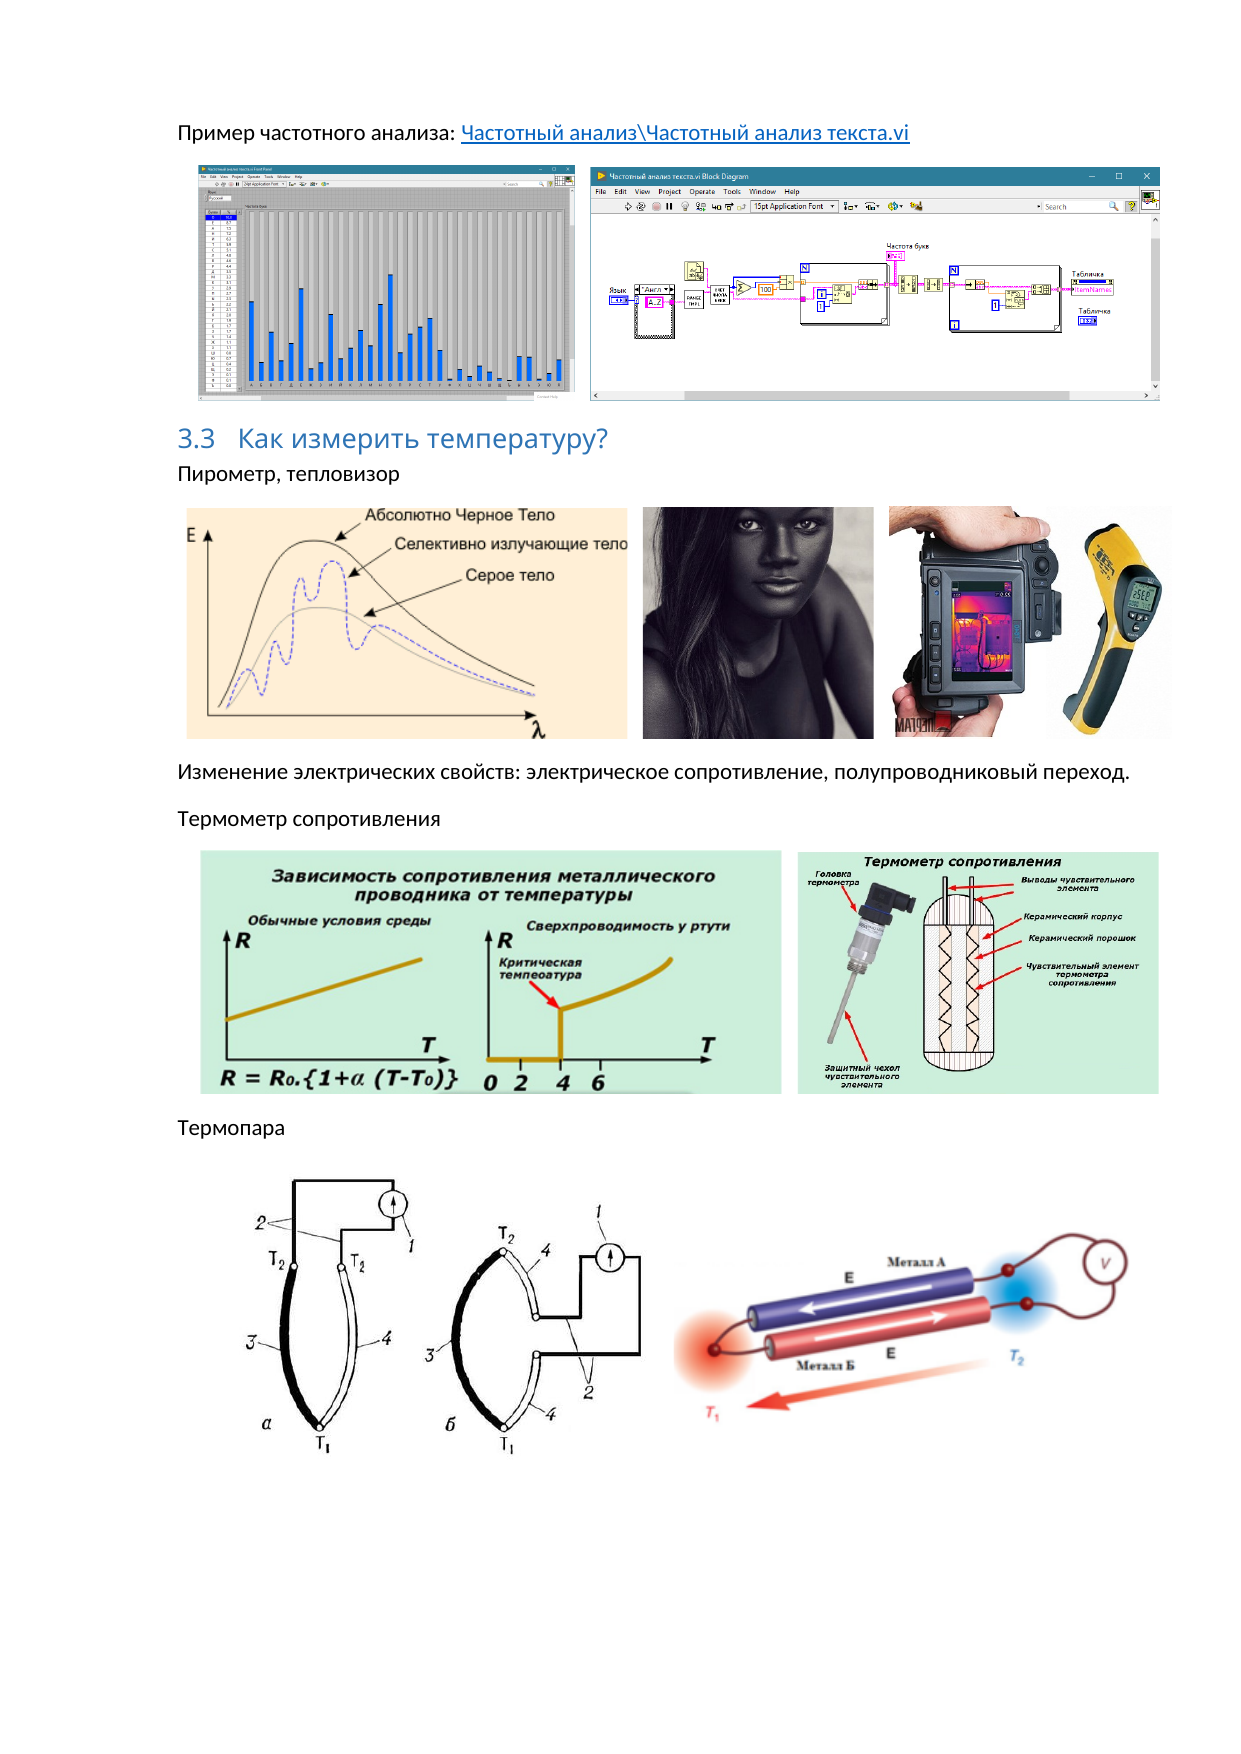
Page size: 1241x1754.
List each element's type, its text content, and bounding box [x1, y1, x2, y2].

picture [889, 506, 1172, 739]
picture [200, 850, 782, 1094]
picture [590, 167, 1160, 401]
text Пирометр, тепловизор [177, 459, 1181, 488]
picture [186, 508, 628, 739]
picture [198, 165, 575, 401]
text Изменение электрических свойств: электрическое сопротивление, полупроводниковый переход. [177, 757, 1181, 785]
text Термопара [177, 1113, 1181, 1141]
picture [226, 1165, 664, 1466]
text Пример частотного анализа: Частотный анализ\Частотный анализ текста.vi [177, 118, 1181, 146]
picture [673, 1159, 1133, 1466]
subtitle Как измерить температуру? [177, 420, 1181, 457]
text Термометр сопротивления [177, 804, 1181, 832]
picture [642, 507, 874, 739]
picture [797, 852, 1159, 1094]
